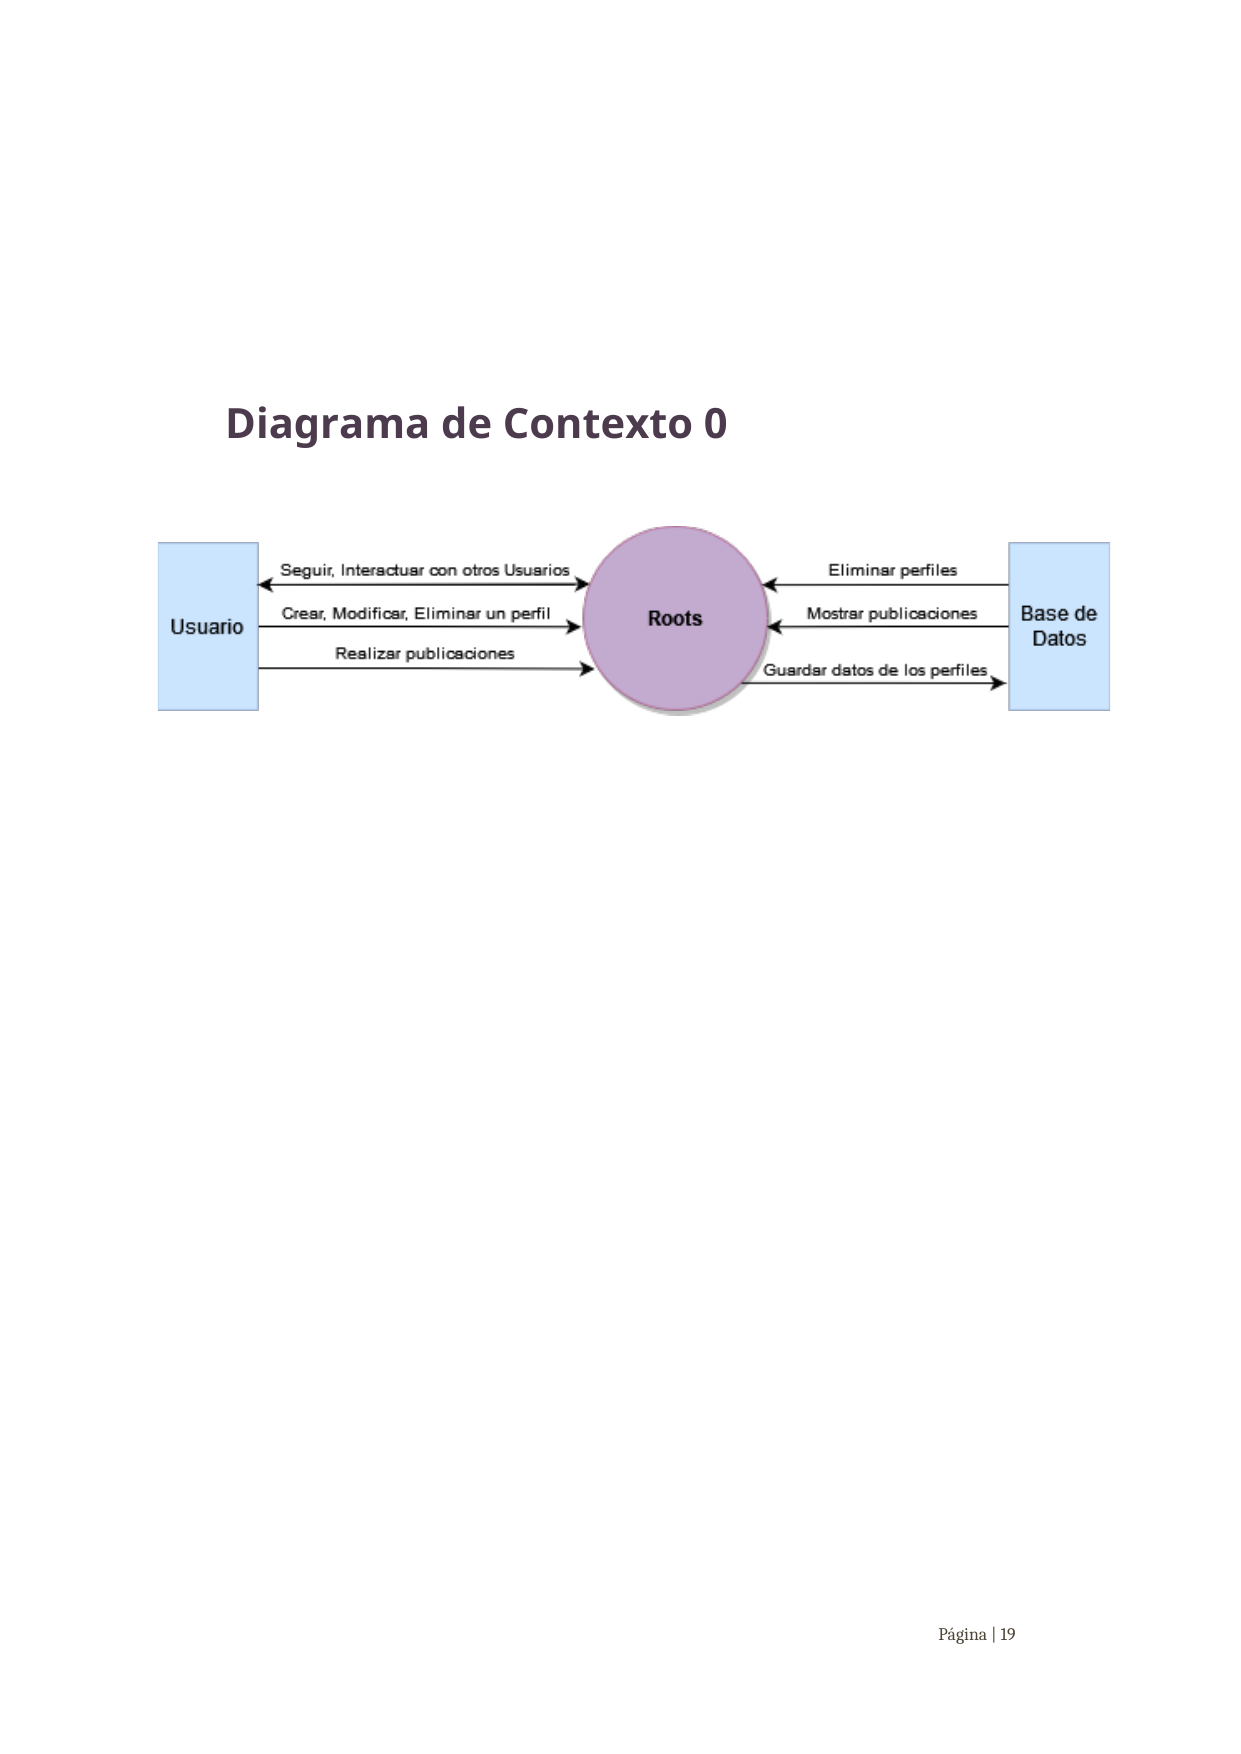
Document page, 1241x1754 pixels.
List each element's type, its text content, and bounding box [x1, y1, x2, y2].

subtitle Diagrama de Contexto 0 [225, 398, 1015, 449]
picture [157, 526, 1111, 716]
